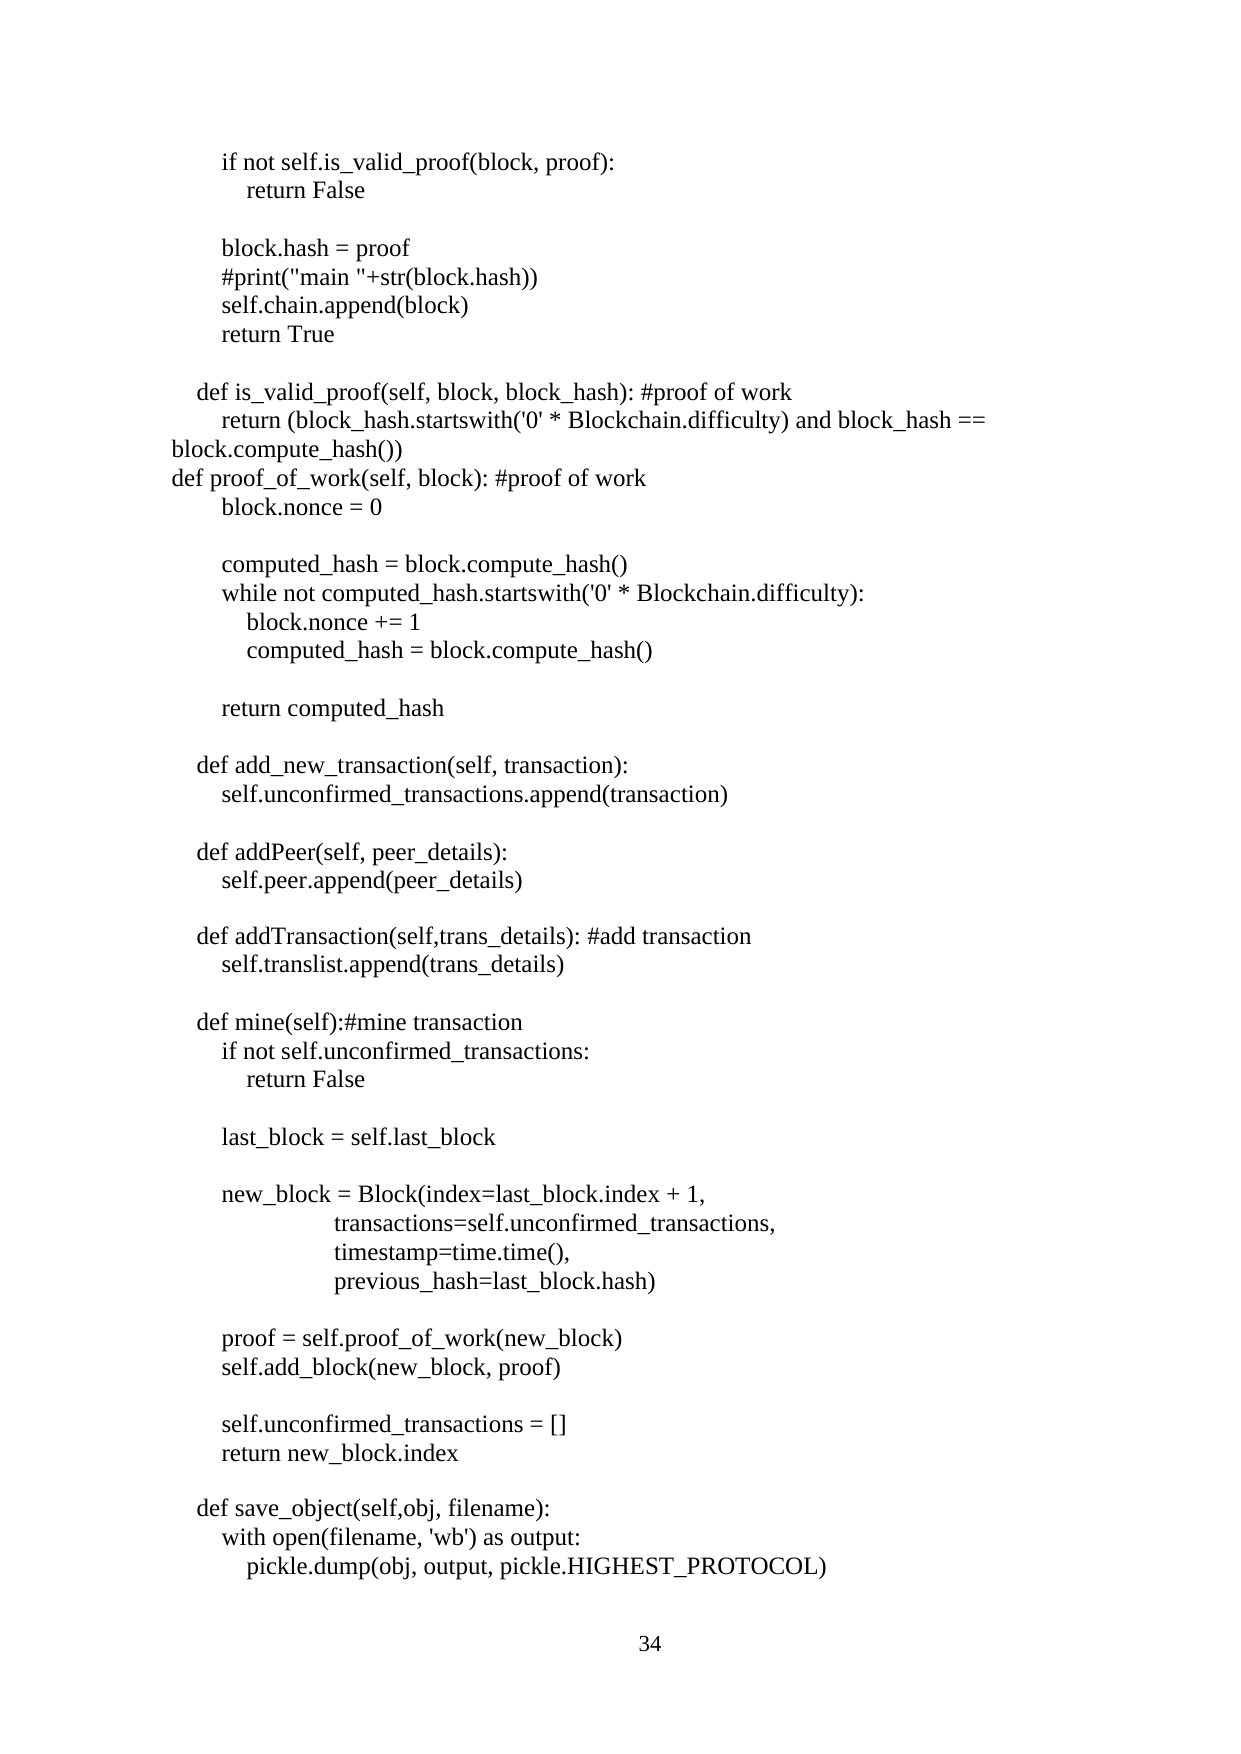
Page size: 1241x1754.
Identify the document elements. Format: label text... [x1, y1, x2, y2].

text self.translist.append(trans_details) [171, 949, 1128, 978]
text self.unconfirmed_transactions.append(transaction) [171, 779, 1128, 808]
text return new_block.index [171, 1438, 1128, 1467]
text proof = self.proof_of_work(new_block) [171, 1323, 1128, 1352]
text previous_hash=last_block.hash) [171, 1266, 1128, 1294]
text timestamp=time.time(), [171, 1237, 1128, 1266]
text computed_hash = block.compute_hash() [171, 636, 1128, 664]
text new_block = Block(index=last_block.index + 1, [171, 1179, 1128, 1208]
text return (block_hash.startswith('0' * Blockchain.difficulty) and block_hash == block.compute_hash()) [171, 406, 1128, 463]
text block.nonce = 0 [171, 492, 1128, 521]
text self.add_block(new_block, proof) [171, 1352, 1128, 1381]
text if not self.is_valid_proof(block, proof): [171, 147, 1128, 176]
text #print("main "+str(block.hash)) [171, 262, 1128, 291]
text block.hash = proof [171, 233, 1128, 262]
text with open(filename, 'wb') as output: [171, 1522, 1128, 1551]
text def save_object(self,obj, filename): [171, 1493, 1128, 1522]
text return True [171, 319, 1128, 348]
text block.nonce += 1 [171, 607, 1128, 636]
text return False [171, 1064, 1128, 1093]
text def addPeer(self, peer_details): [171, 837, 1128, 866]
text return computed_hash [171, 693, 1128, 722]
text last_block = self.last_block [171, 1122, 1128, 1151]
text def addTransaction(self,trans_details): #add transaction [171, 921, 1128, 949]
text while not computed_hash.startswith('0' * Blockchain.difficulty): [171, 578, 1128, 607]
text if not self.unconfirmed_transactions: [171, 1036, 1128, 1064]
text def add_new_transaction(self, transaction): [171, 751, 1128, 779]
text def is_valid_proof(self, block, block_hash): #proof of work [171, 377, 1128, 406]
text self.chain.append(block) [171, 291, 1128, 319]
text self.peer.append(peer_details) [171, 866, 1128, 894]
text pickle.dump(obj, output, pickle.HIGHEST_PROTOCOL) [171, 1551, 1128, 1579]
text def proof_of_work(self, block): #proof of work [171, 463, 1128, 492]
text def mine(self):#mine transaction [171, 1007, 1128, 1036]
text self.unconfirmed_transactions = [] [171, 1409, 1128, 1438]
text computed_hash = block.compute_hash() [171, 549, 1128, 578]
text return False [171, 176, 1128, 204]
text transactions=self.unconfirmed_transactions, [171, 1208, 1128, 1237]
